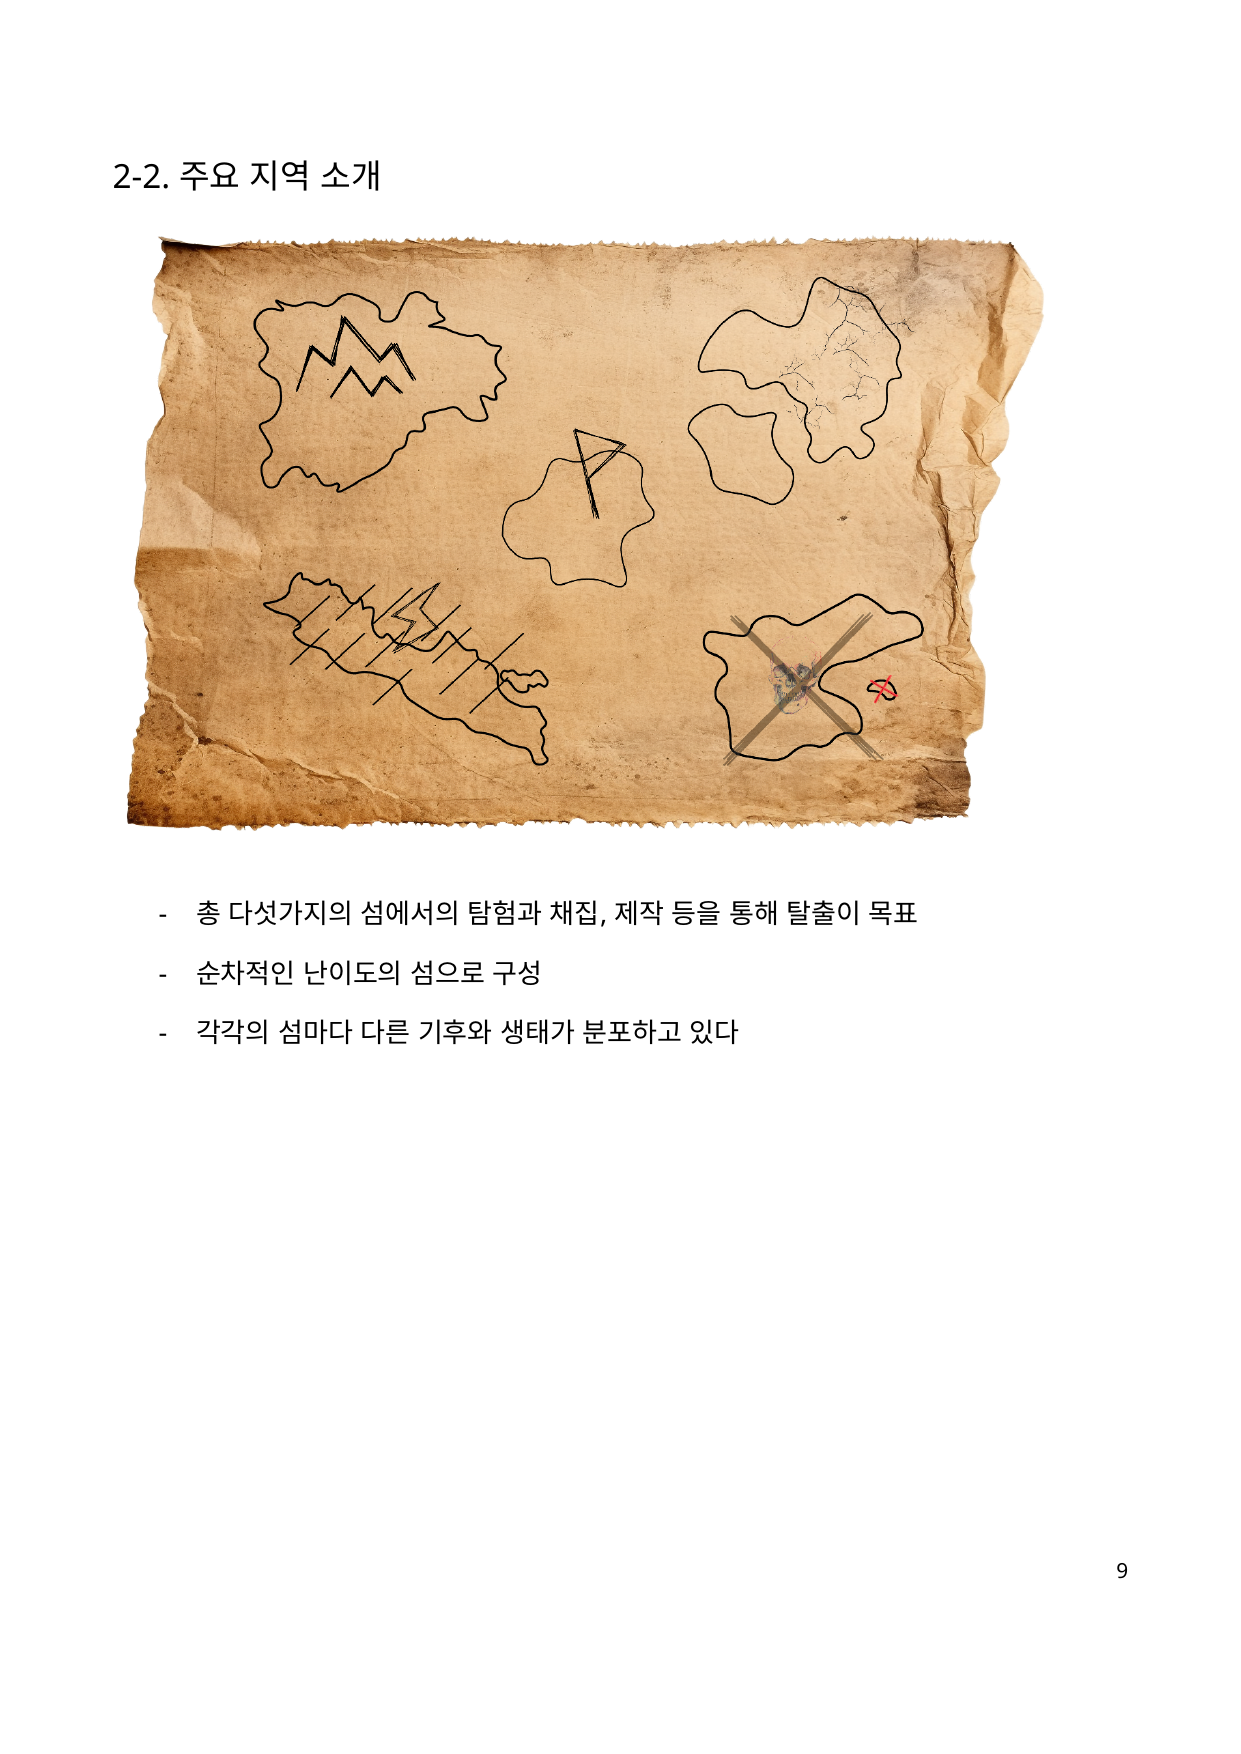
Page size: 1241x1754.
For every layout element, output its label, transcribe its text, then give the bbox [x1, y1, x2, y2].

subtitle 2-2. 주요 지역 소개 [112, 150, 1128, 198]
picture [112, 218, 1052, 874]
list 각각의 섬마다 다른 기후와 생태가 분포하고 있다 [158, 1011, 1128, 1050]
list 총 다섯가지의 섬에서의 탐험과 채집, 제작 등을 통해 탈출이 목표 [158, 892, 1128, 932]
list 순차적인 난이도의 섬으로 구성 [158, 952, 1128, 991]
